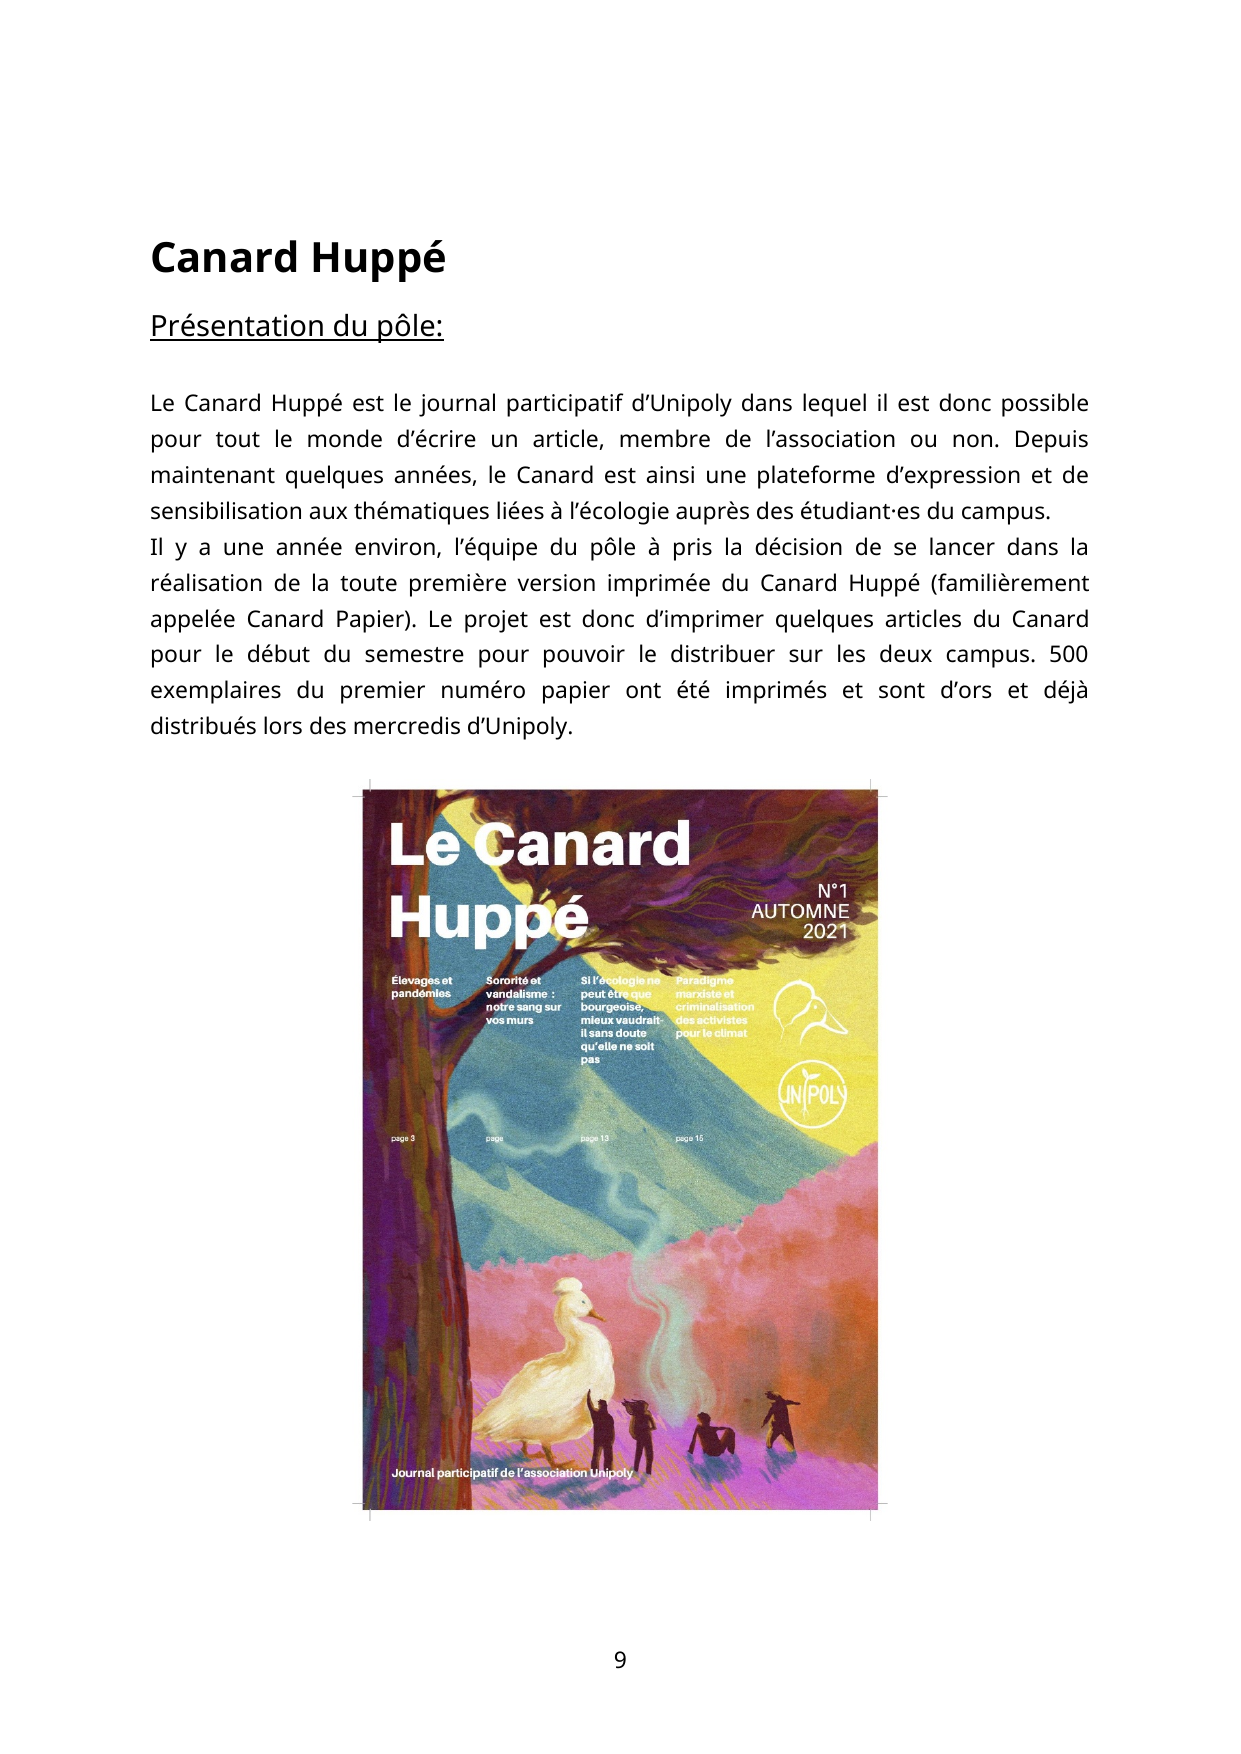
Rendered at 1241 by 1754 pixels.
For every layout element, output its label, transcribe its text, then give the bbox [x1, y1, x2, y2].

text Il y a une année environ, l’équipe du pôle à pris la décision de se lancer dans la réalisation de la toute première version imprimée du Canard Huppé (familièrement appelée Canard Papier). Le projet est donc d’imprimer quelques articles du Canard pour le début du semestre pour pouvoir le distribuer sur les deux campus. 500 exemplaires du premier numéro papier ont été imprimés et sont d’ors et déjà distribués lors des mercredis d’Unipoly. [150, 531, 1090, 742]
subtitle Présentation du pôle: [150, 305, 1090, 345]
text Le Canard Huppé est le journal participatif d’Unipoly dans lequel il est donc possible pour tout le monde d’écrire un article, membre de l’association ou non. Depuis maintenant quelques années, le Canard est ainsi une plateforme d’expression et de sensibilisation aux thématiques liées à l’écologie auprès des étudiant·es du campus. [150, 387, 1090, 526]
subtitle Canard Huppé [150, 228, 1090, 284]
picture [352, 779, 888, 1521]
